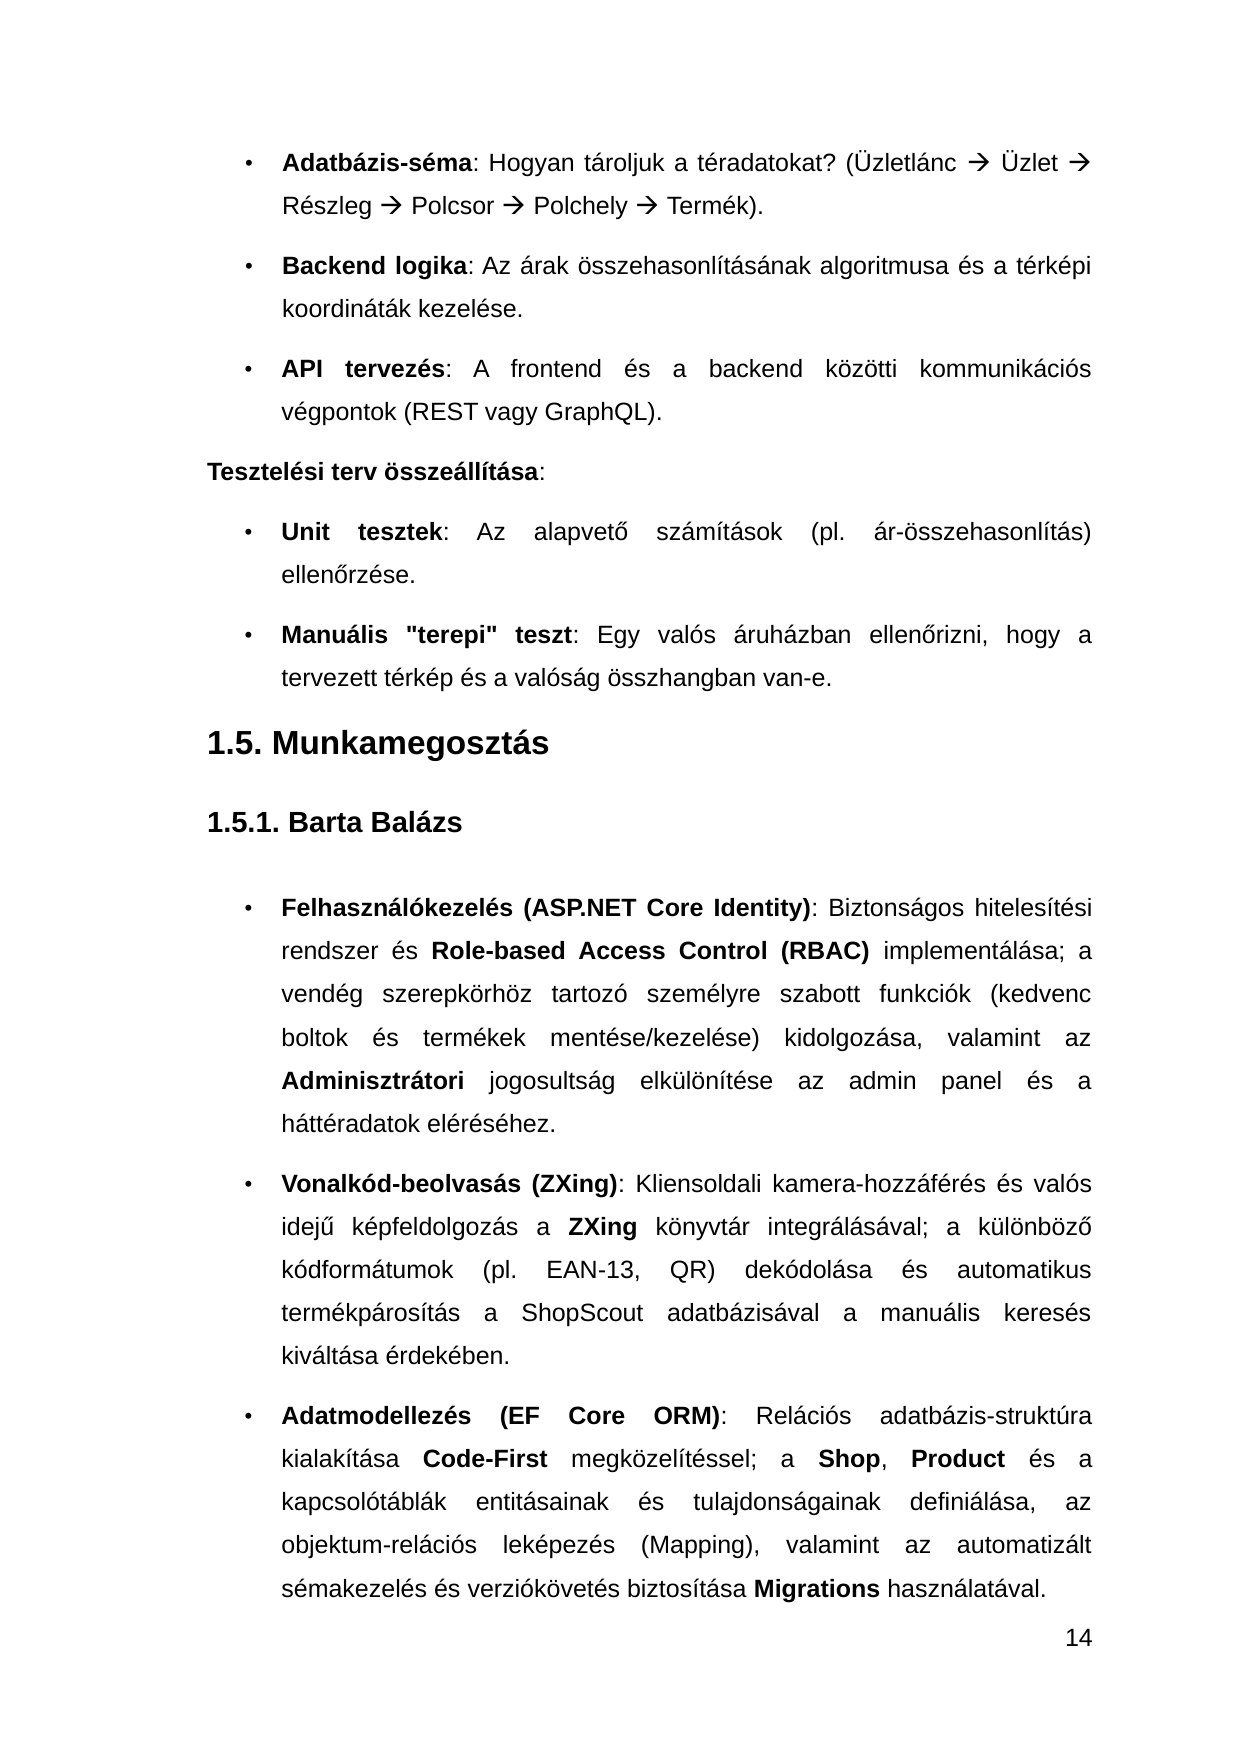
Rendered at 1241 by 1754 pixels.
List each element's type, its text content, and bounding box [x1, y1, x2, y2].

list Manuális "terepi" teszt: Egy valós áruházban ellenőrizni, hogy a tervezett térkép és a valóság összhangban van-e. [244, 620, 1092, 692]
list Adatbázis-séma: Hogyan tároljuk a téradatokat? (Üzletlánc Üzlet Részleg Polcsor Polchely Termék). [244, 148, 1092, 220]
text Tesztelési terv összeállítása: [207, 457, 1092, 486]
subtitle Munkamegosztás [207, 723, 1092, 761]
subtitle Barta Balázs [207, 805, 1092, 839]
list Unit tesztek: Az alapvető számítások (pl. ár-összehasonlítás) ellenőrzése. [244, 517, 1092, 589]
list Backend logika: Az árak összehasonlításának algoritmusa és a térképi koordináták kezelése. [244, 251, 1092, 323]
list API tervezés: A frontend és a backend közötti kommunikációs végpontok (REST vagy GraphQL). [244, 354, 1092, 426]
list Vonalkód-beolvasás (ZXing): Kliensoldali kamera-hozzáférés és valós idejű képfeldolgozás a ZXing könyvtár integrálásával; a különböző kódformátumok (pl. EAN-13, QR) dekódolása és automatikus termékpárosítás a ShopScout adatbázisával a manuális keresés kiváltása érdekében. [244, 1169, 1092, 1370]
list Adatmodellezés (EF Core ORM): Relációs adatbázis-struktúra kialakítása Code-First megközelítéssel; a Shop, Product és a kapcsolótáblák entitásainak és tulajdonságainak definiálása, az objektum-relációs leképezés (Mapping), valamint az automatizált sémakezelés és verziókövetés biztosítása Migrations használatával. [244, 1401, 1092, 1602]
list Felhasználókezelés (ASP.NET Core Identity): Biztonságos hitelesítési rendszer és Role-based Access Control (RBAC) implementálása; a vendég szerepkörhöz tartozó személyre szabott funkciók (kedvenc boltok és termékek mentése/kezelése) kidolgozása, valamint az Adminisztrátori jogosultság elkülönítése az admin panel és a háttéradatok eléréséhez. [244, 893, 1092, 1138]
